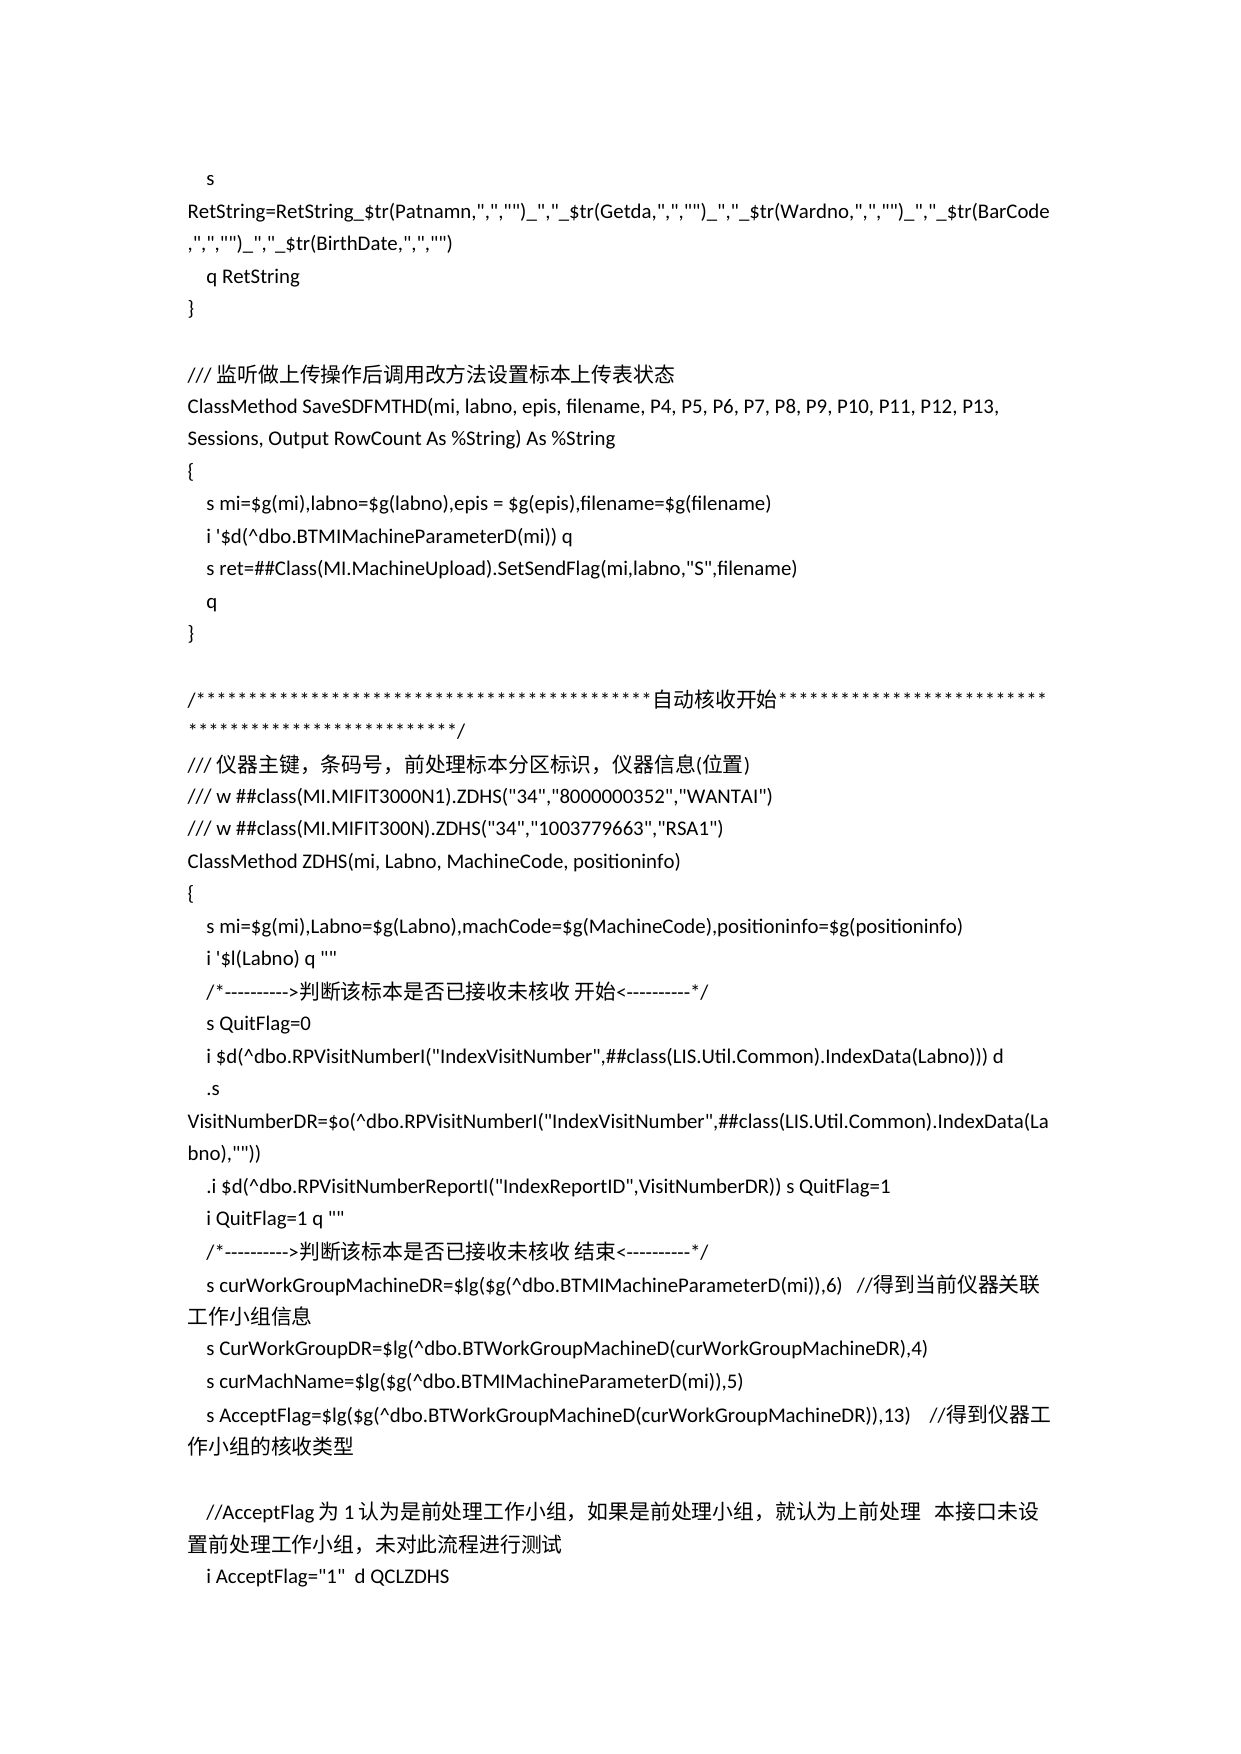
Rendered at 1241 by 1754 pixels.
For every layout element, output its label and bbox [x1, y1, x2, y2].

text [187, 162, 1053, 1592]
